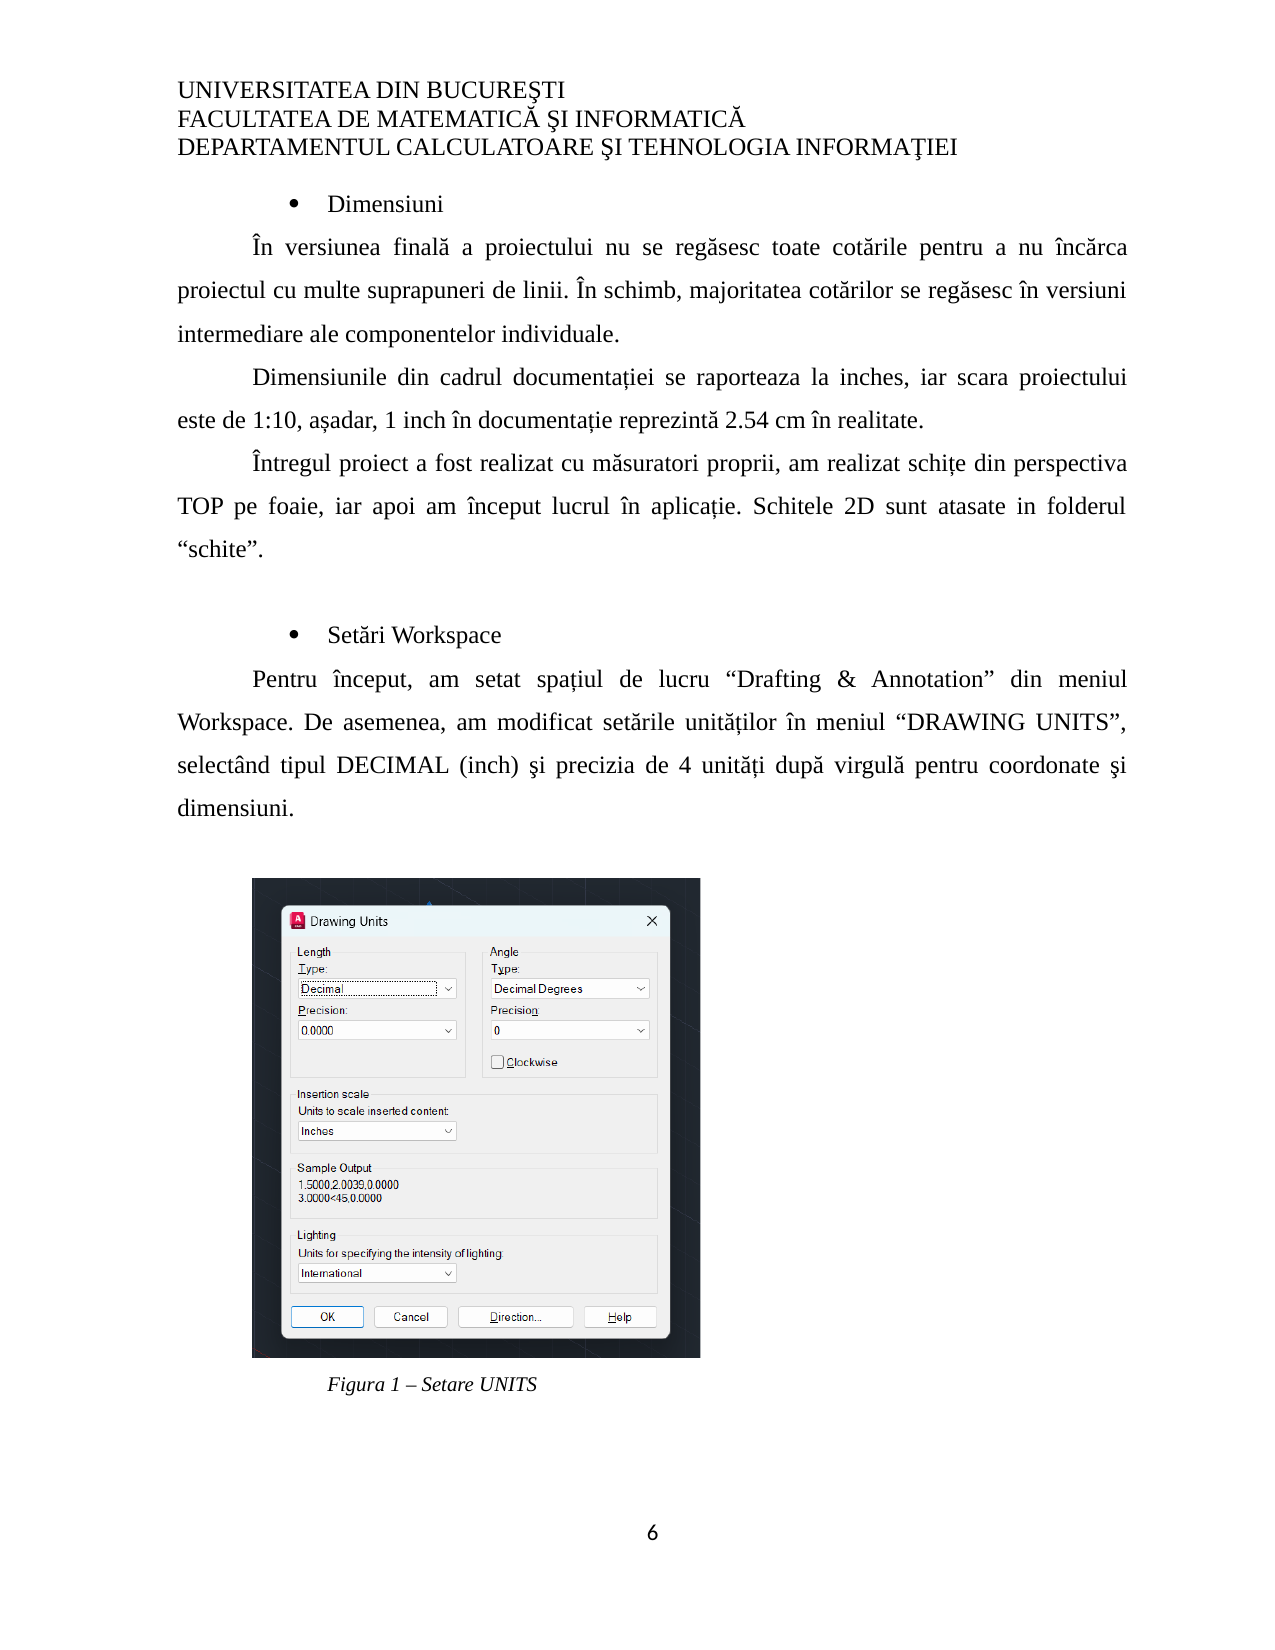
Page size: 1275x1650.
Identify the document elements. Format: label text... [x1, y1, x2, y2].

list Setări Workspace [289, 621, 1128, 649]
text Pentru început, am setat spațiul de lucru “Drafting & Annotation” din meniul Workspace. De asemenea, am modificat setările unităților în meniul “DRAWING UNITS”, selectând tipul DECIMAL (inch) şi precizia de 4 unități după virgulă pentru coordonate şi dimensiuni. [177, 664, 1128, 822]
list Dimensiuni [289, 189, 1128, 218]
text În versiunea finală a proiectului nu se regăsesc toate cotările pentru a nu încărca proiectul cu multe suprapuneri de linii. În schimb, majoritatea cotărilor se regăsesc în versiuni intermediare ale componentelor individuale. [177, 232, 1128, 347]
text Dimensiunile din cadrul documentației se raporteaza la inches, iar scara proiectului este de 1:10, așadar, 1 inch în documentație reprezintă 2.54 cm în realitate. [177, 362, 1128, 434]
picture [252, 878, 701, 1358]
text Întregul proiect a fost realizat cu măsuratori proprii, am realizat schițe din perspectiva TOP pe foaie, iar apoi am început lucrul în aplicație. Schitele 2D sunt atasate in folderul “schite”. [177, 448, 1128, 563]
text Figura 1 – Setare UNITS [252, 1372, 1128, 1396]
